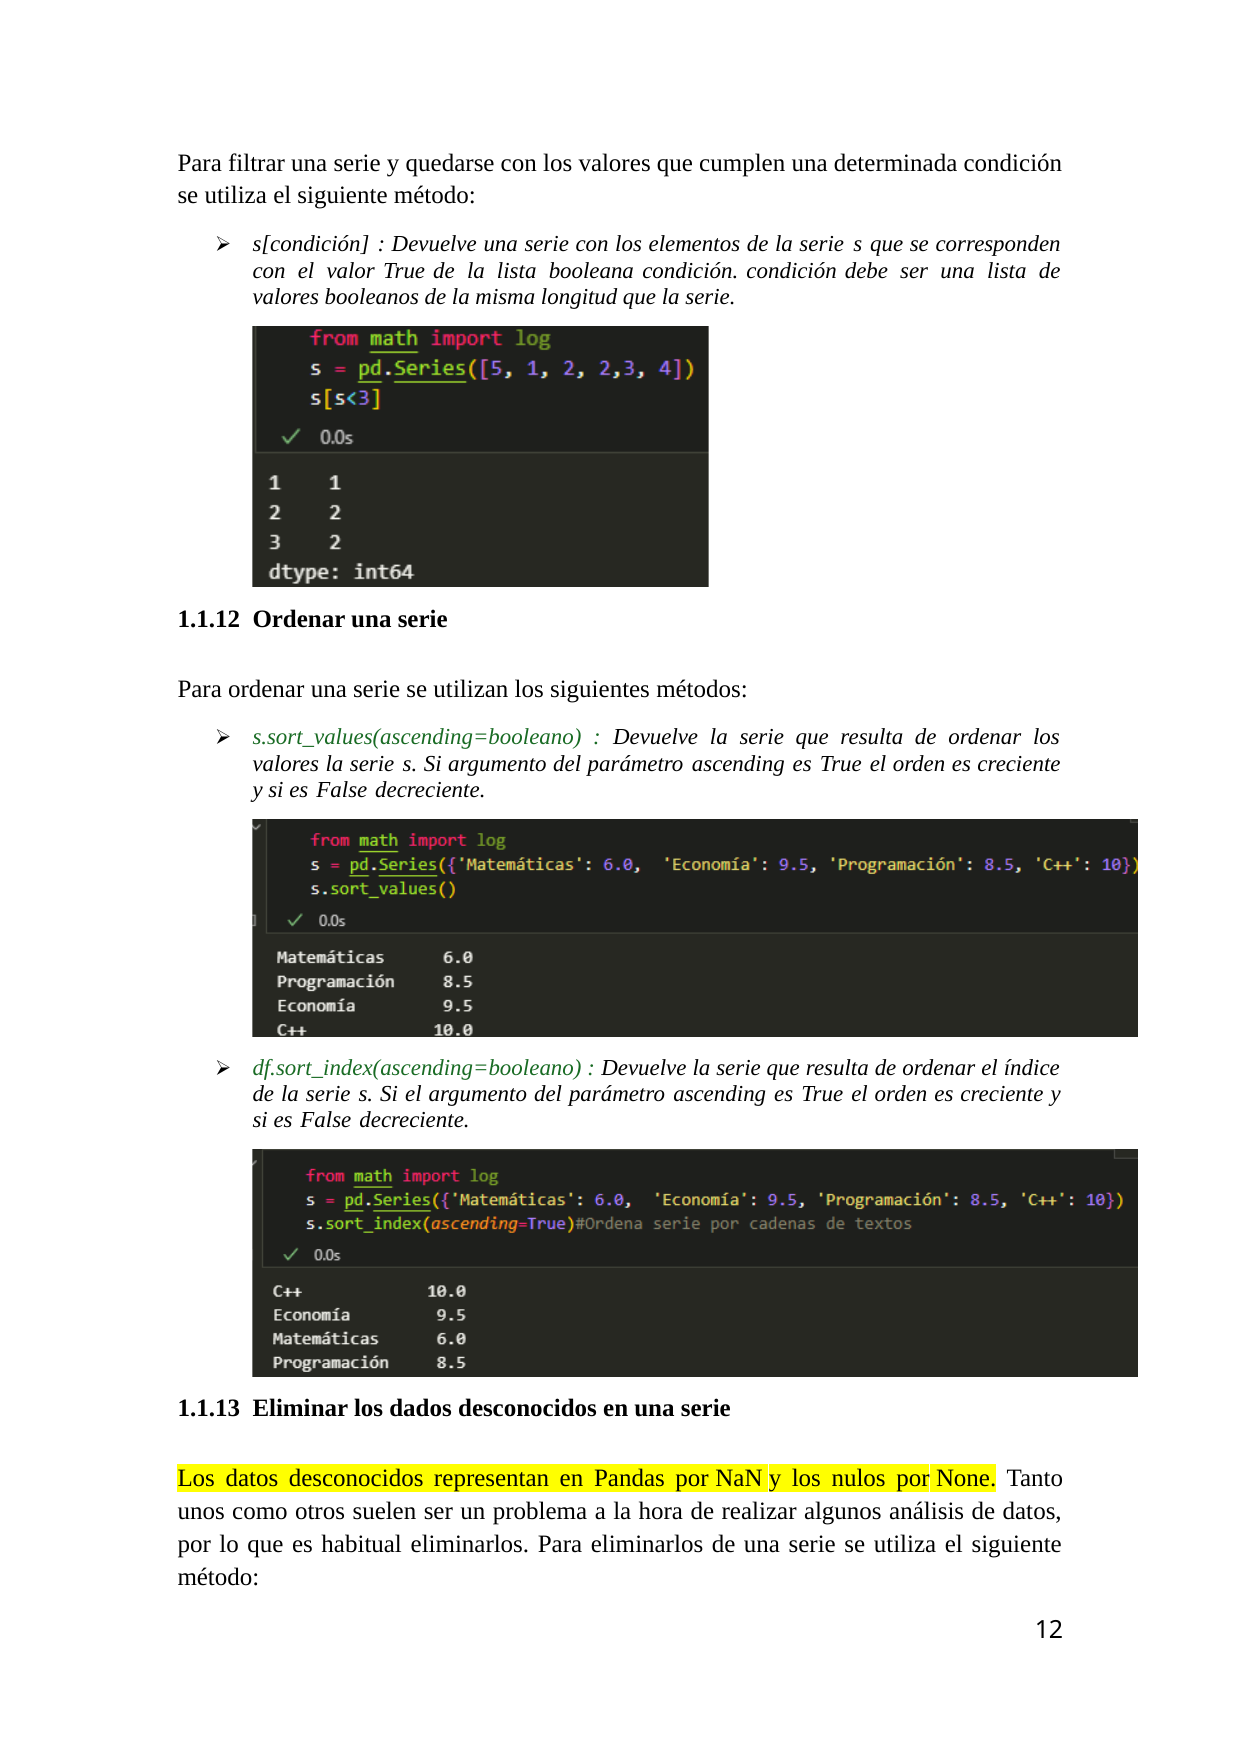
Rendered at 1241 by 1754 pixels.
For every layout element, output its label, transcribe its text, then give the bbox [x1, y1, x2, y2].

text Para filtrar una serie y quedarse con los valores que cumplen una determinada condición se utiliza el siguiente método: [177, 148, 1063, 209]
subtitle Eliminar los dados desconocidos en una serie [177, 1393, 1063, 1422]
text s[condición] : Devuelve una serie con los elementos de la serie s que se corresponden con el valor True de la lista booleana condición. condición debe ser una lista de valores booleanos de la misma longitud que la serie. [215, 230, 1063, 309]
picture [252, 819, 1138, 1037]
picture [252, 1149, 1138, 1377]
text Los datos desconocidos representan en Pandas por NaN y los nulos por None. Tanto unos como otros suelen ser un problema a la hora de realizar algunos análisis de datos, por lo que es habitual eliminarlos. Para eliminarlos de una serie se utiliza el siguiente método: [177, 1463, 1063, 1591]
text Para ordenar una serie se utilizan los siguientes métodos: [177, 674, 1063, 702]
subtitle Ordenar una serie [177, 604, 1063, 632]
text df.sort_index(ascending=booleano) : Devuelve la serie que resulta de ordenar el índice de la serie s. Si el argumento del parámetro ascending es True el orden es creciente y si es False decreciente. [215, 1054, 1063, 1133]
picture [252, 326, 709, 587]
text s.sort_values(ascending=booleano) : Devuelve la serie que resulta de ordenar los valores la serie s. Si argumento del parámetro ascending es True el orden es creciente y si es False decreciente. [215, 723, 1063, 802]
